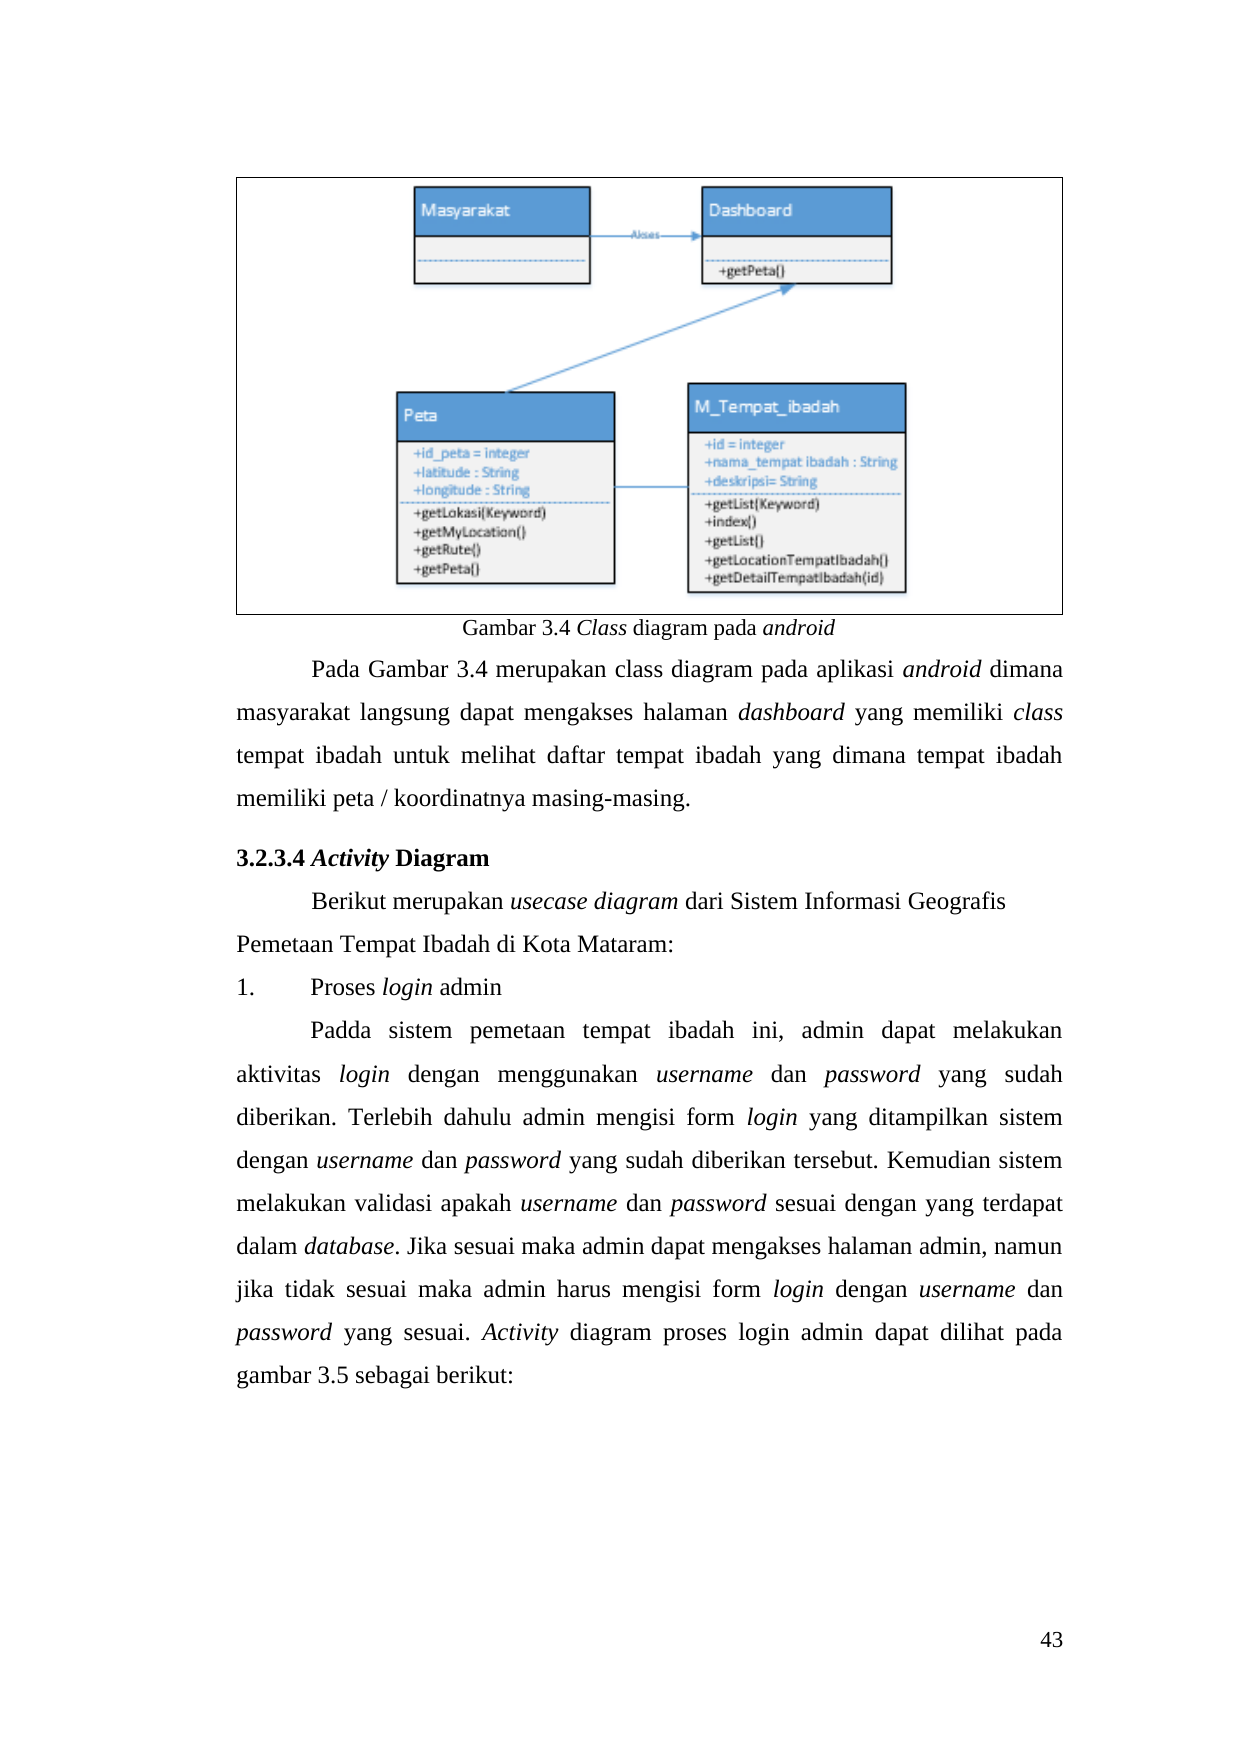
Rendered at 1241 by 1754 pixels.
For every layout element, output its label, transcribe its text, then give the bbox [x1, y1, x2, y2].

text Berikut merupakan usecase diagram dari Sistem Informasi Geografis Pemetaan Tempat Ibadah di Kota Mataram: [236, 886, 1063, 958]
table_header [237, 178, 1062, 613]
list Proses login admin [236, 972, 1063, 1001]
text Gambar 3.4 Class diagram pada android [236, 615, 1063, 641]
picture [385, 178, 914, 601]
text Pada Gambar 3.4 merupakan class diagram pada aplikasi android dimana masyarakat langsung dapat mengakses halaman dashboard yang memiliki class tempat ibadah untuk melihat daftar tempat ibadah yang dimana tempat ibadah memiliki peta / koordinatnya masing-masing. [236, 654, 1063, 812]
text Padda sistem pemetaan tempat ibadah ini, admin dapat melakukan aktivitas login dengan menggunakan username dan password yang sudah diberikan. Terlebih dahulu admin mengisi form login yang ditampilkan sistem dengan username dan password yang sudah diberikan tersebut. Kemudian sistem melakukan validasi apakah username dan password sesuai dengan yang terdapat dalam database. Jika sesuai maka admin dapat mengakses halaman admin, namun jika tidak sesuai maka admin harus mengisi form login dengan username dan password yang sesuai. Activity diagram proses login admin dapat dilihat pada gambar 3.5 sebagai berikut: [236, 1016, 1063, 1389]
list Activity Diagram [236, 843, 1063, 872]
